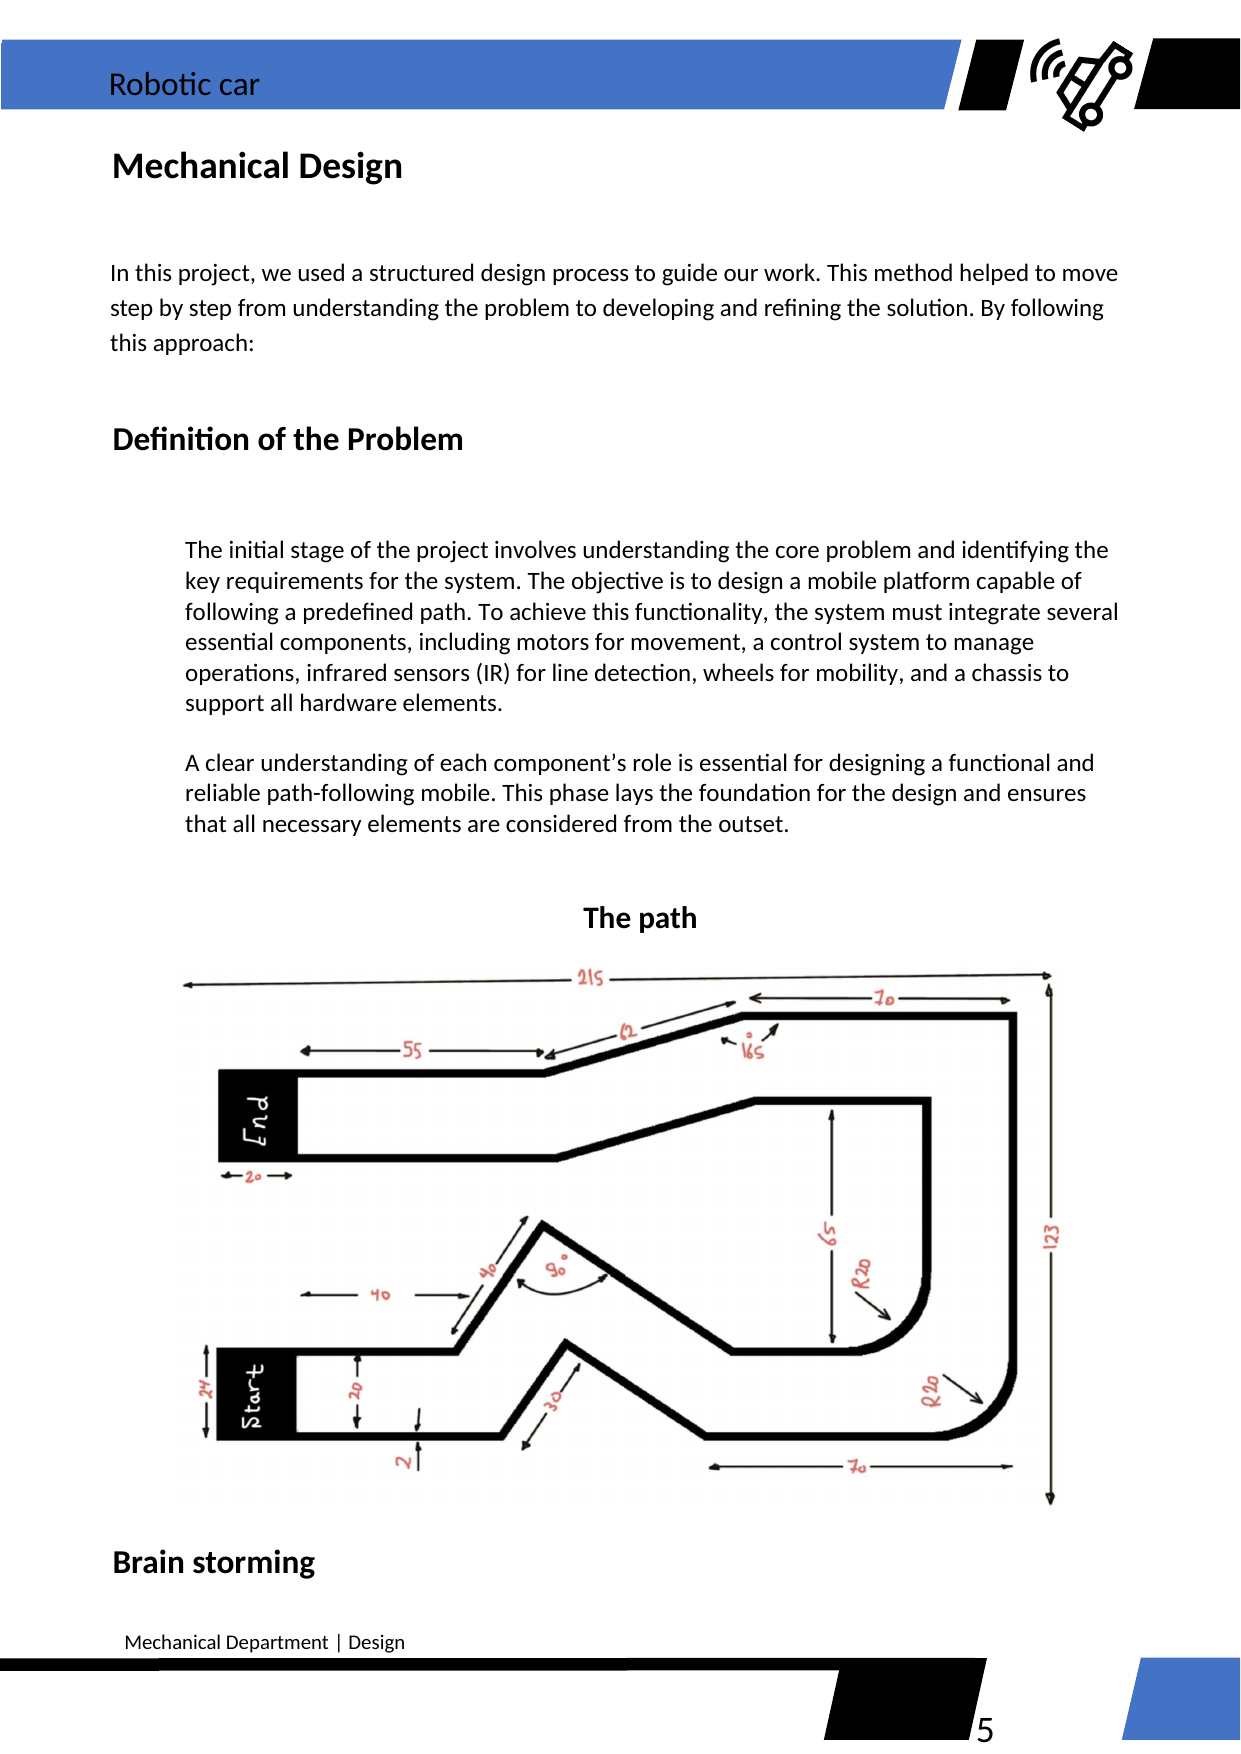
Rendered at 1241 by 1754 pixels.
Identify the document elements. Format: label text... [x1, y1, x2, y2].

text A clear understanding of each component’s role is essential for designing a functional and reliable path-following mobile. This phase lays the foundation for the design and ensures that all necessary elements are considered from the outset. [185, 747, 1128, 869]
text The path [153, 898, 1128, 936]
subtitle Brain storming [112, 1016, 1128, 1582]
text In this project, we used a structured design process to guide our work. This method helped to move step by step from understanding the problem to developing and refining the solution. By following this approach: [110, 257, 1128, 392]
text The initial stage of the project involves understanding the core problem and identifying the key requirements for the system. The objective is to design a mobile platform capable of following a predefined path. To achieve this functionality, the system must integrate several essential components, including motors for movement, a control system to manage operations, infrared sensors (IR) for line detection, wheels for mobility, and a chassis to support all hardware elements. [185, 534, 1128, 718]
subtitle Definition of the Problem [112, 417, 1128, 502]
subtitle Mechanical Design [112, 124, 1128, 238]
picture [1013, 9, 1142, 124]
